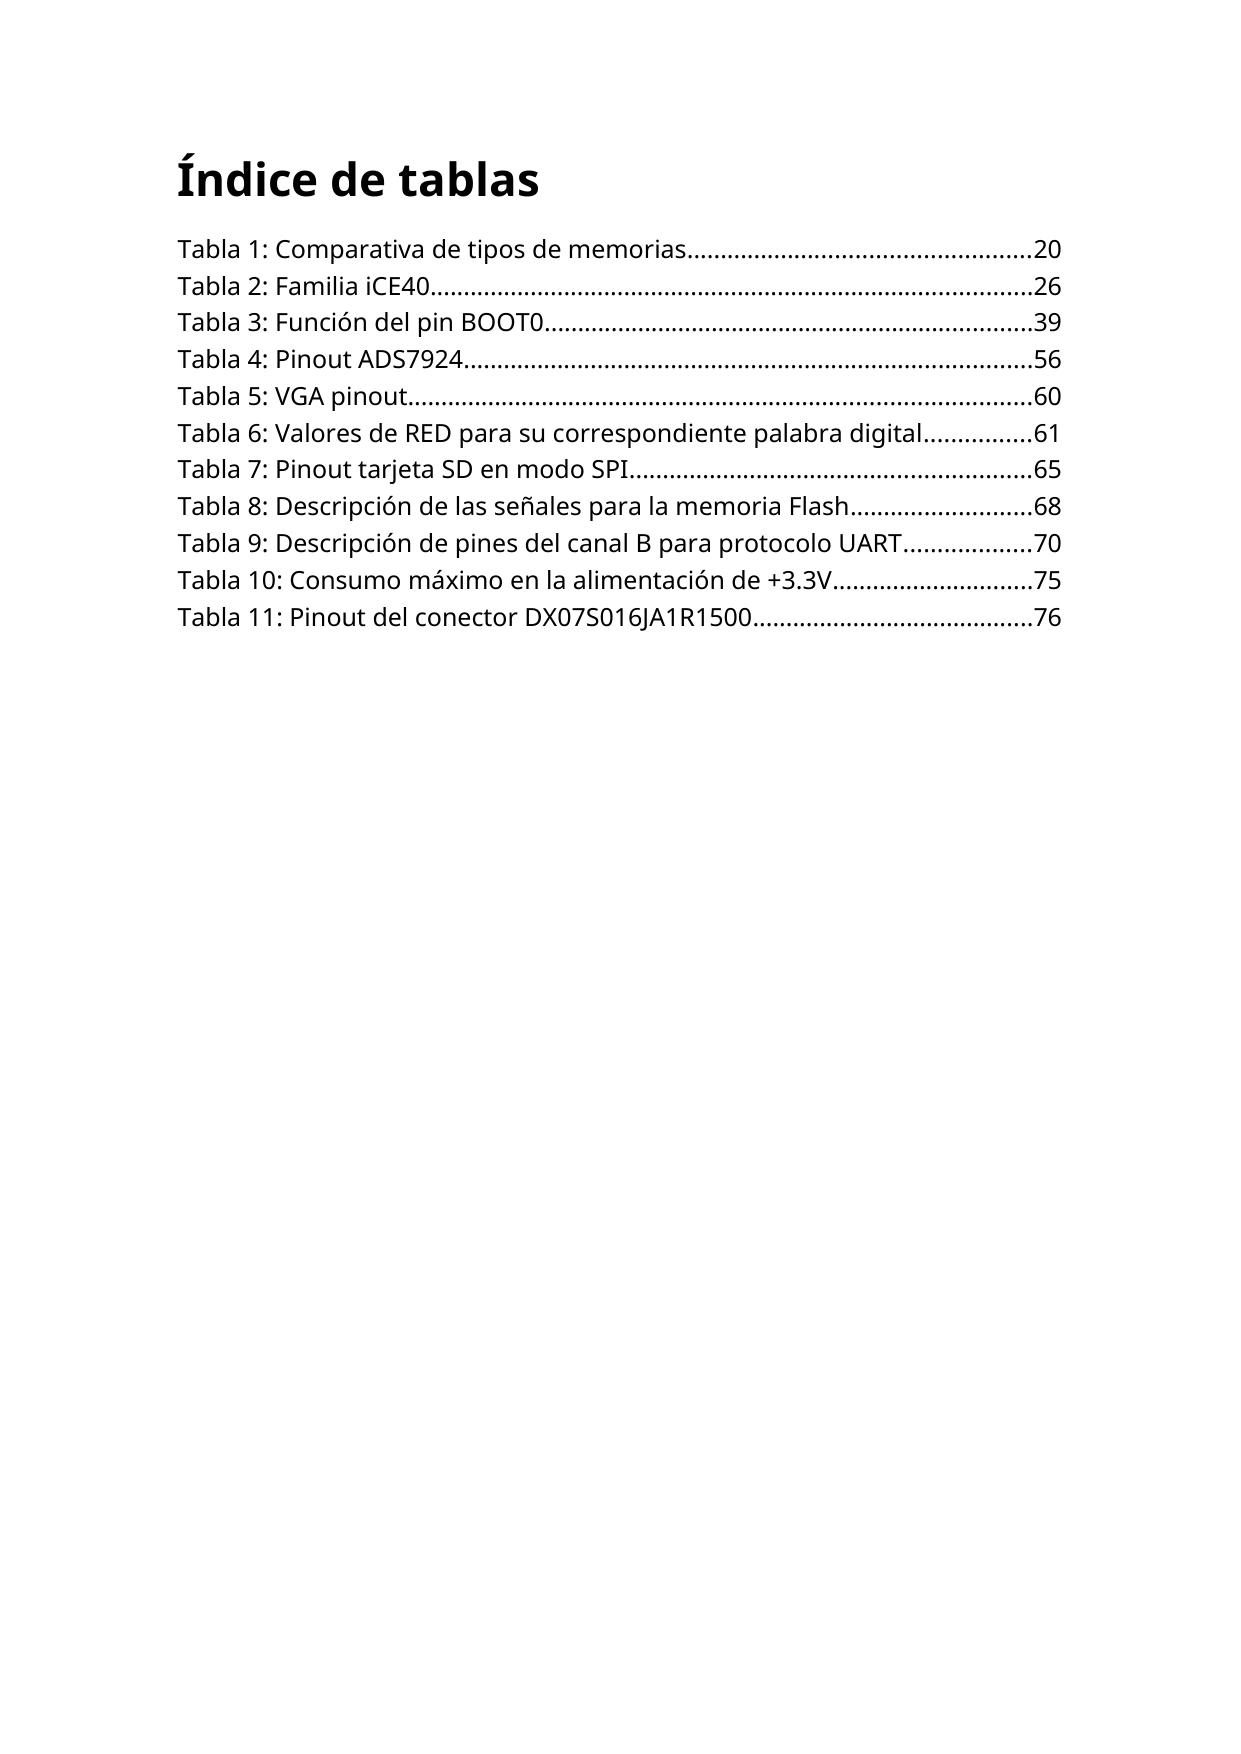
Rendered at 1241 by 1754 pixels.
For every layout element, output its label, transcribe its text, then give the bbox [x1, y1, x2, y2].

text Tabla 5: VGA pinout 60 [177, 379, 1063, 413]
text Tabla 3: Función del pin BOOT0 39 [177, 305, 1063, 339]
text Tabla 6: Valores de RED para su correspondiente palabra digital 61 [177, 415, 1063, 449]
text Tabla 9: Descripción de pines del canal B para protocolo UART 70 [177, 526, 1063, 560]
text Tabla 10: Consumo máximo en la alimentación de +3.3V 75 [177, 562, 1063, 597]
text Tabla 1: Comparativa de tipos de memorias 20 [177, 232, 1063, 266]
text Tabla 7: Pinout tarjeta SD en modo SPI 65 [177, 452, 1063, 486]
text Tabla 8: Descripción de las señales para la memoria Flash 68 [177, 489, 1063, 523]
text Índice de tablas [177, 148, 1063, 210]
text Tabla 4: Pinout ADS7924 56 [177, 342, 1063, 376]
text Tabla 2: Familia iCE40 26 [177, 268, 1063, 302]
text Tabla 11: Pinout del conector DX07S016JA1R1500 76 [177, 599, 1063, 633]
